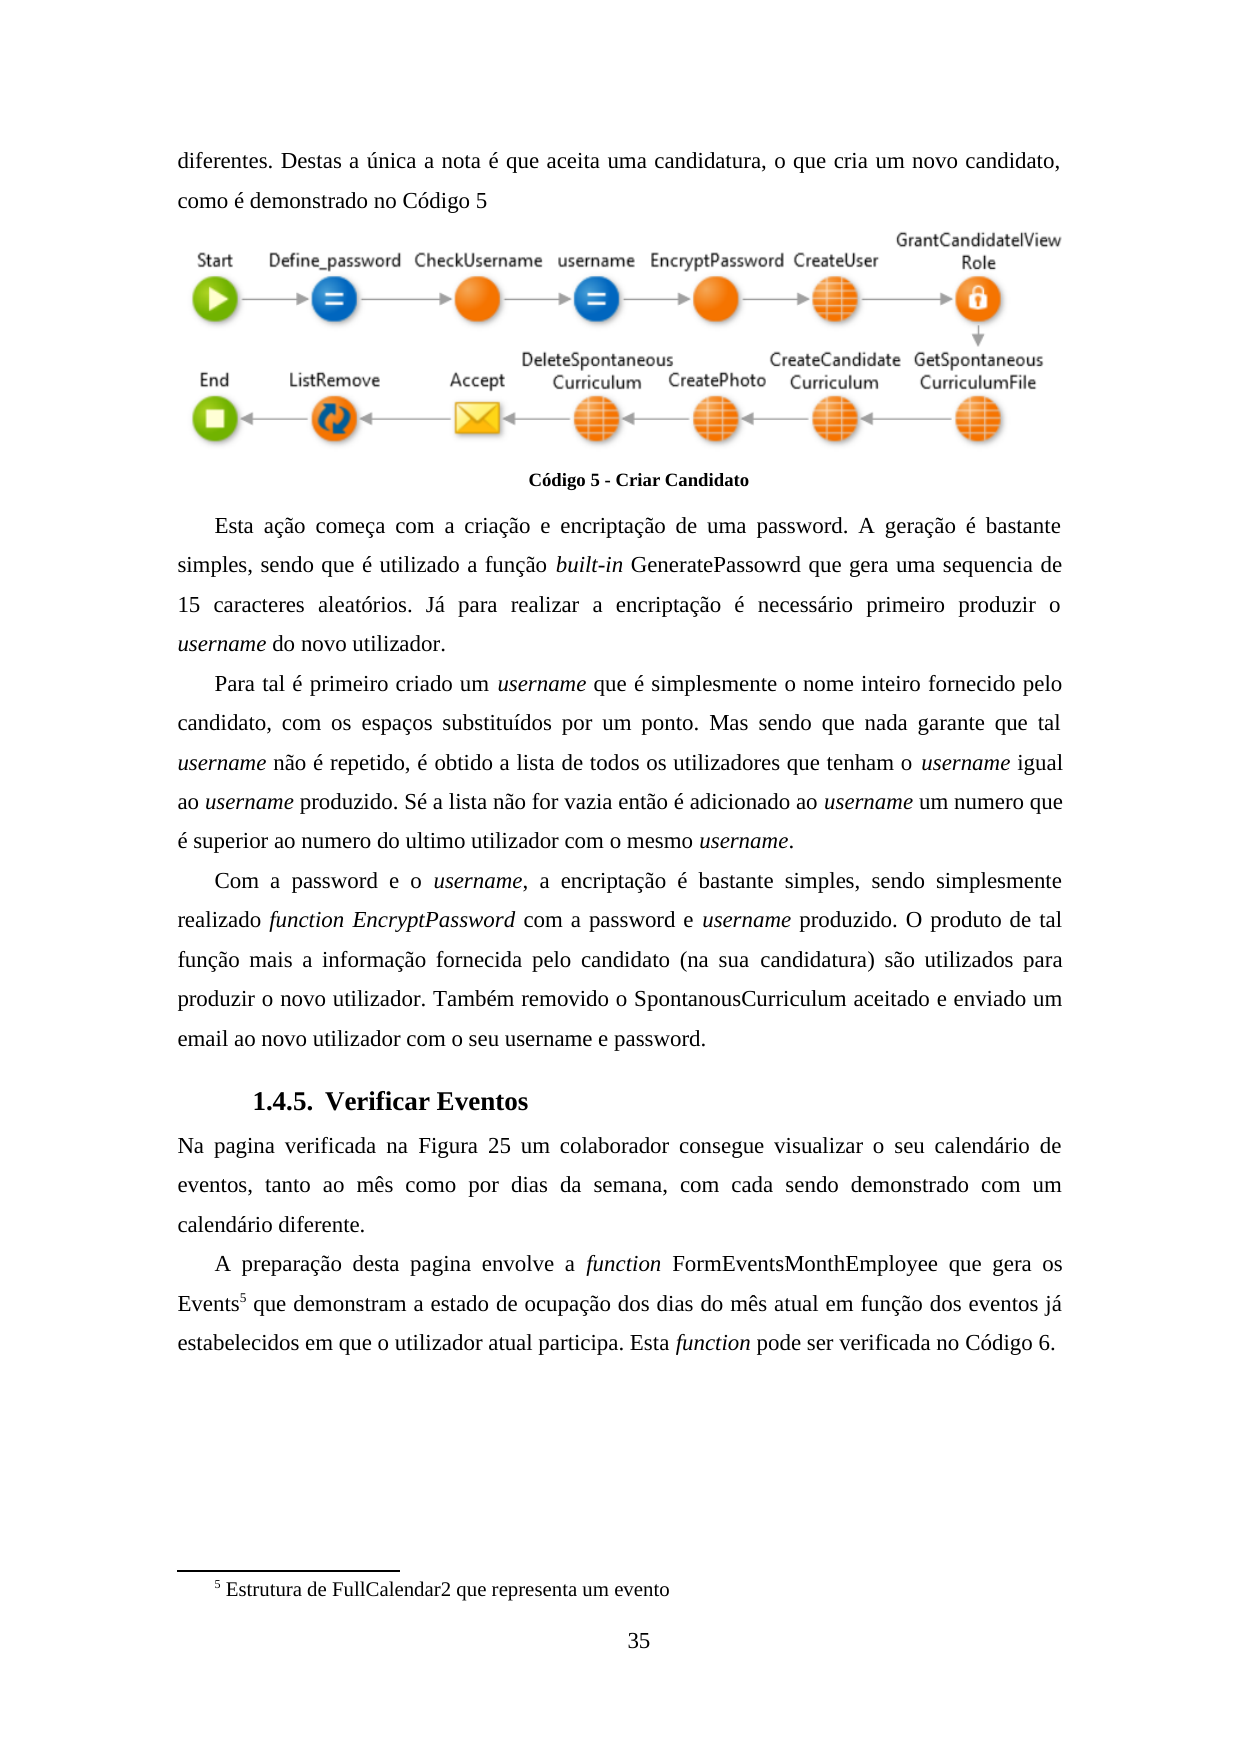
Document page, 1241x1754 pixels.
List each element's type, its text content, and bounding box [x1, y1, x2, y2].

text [177, 148, 1063, 213]
text A preparação desta pagina envolve a function FormEventsMonthEmployee que gera os Events que demonstram a estado de ocupação dos dias do mês atual em função dos eventos já estabelecidos em que o utilizador atual participa. Esta function pode ser verificada no Código 6. [177, 1250, 1063, 1356]
text Código 5 - Criar Candidato [177, 469, 1063, 491]
text Na pagina verificada na Figura 24 um colaborador consegue visualizar o seu calendário de eventos, tanto ao mês como por dias da semana, com cada sendo demonstrado com um calendário diferente. [177, 1132, 1063, 1237]
text Para tal é primeiro criado um username que é simplesmente o nome inteiro fornecido pelo candidato, com os espaços substituídos por um ponto. Mas sendo que nada garante que tal username não é repetido, é obtido a lista de todos os utilizadores que tenham o username igual ao username produzido. Sé a lista não for vazia então é adicionado ao username um numero que é superior ao numero do ultimo utilizador com o mesmo username. [177, 670, 1063, 854]
text Com a password e o username, a encriptação é bastante simples, sendo simplesmente realizado function EncryptPassword com a password e username produzido. O produto de tal função mais a informação fornecida pelo candidato (na sua candidatura) são utilizados para produzir o novo utilizador. Também removido o SpontanousCurriculum aceitado e enviado um email ao novo utilizador com o seu username e password. [177, 867, 1063, 1051]
text Esta ação começa com a criação e encriptação de uma password. A geração é bastante simples, sendo que é utilizado a função built-in GeneratePassowrd que gera uma sequencia de 15 caracteres aleatórios. Já para realizar a encriptação é necessário primeiro produzir o username do novo utilizador. [177, 512, 1063, 657]
subtitle Verificar Eventos [252, 1085, 1063, 1116]
picture [177, 226, 1064, 457]
